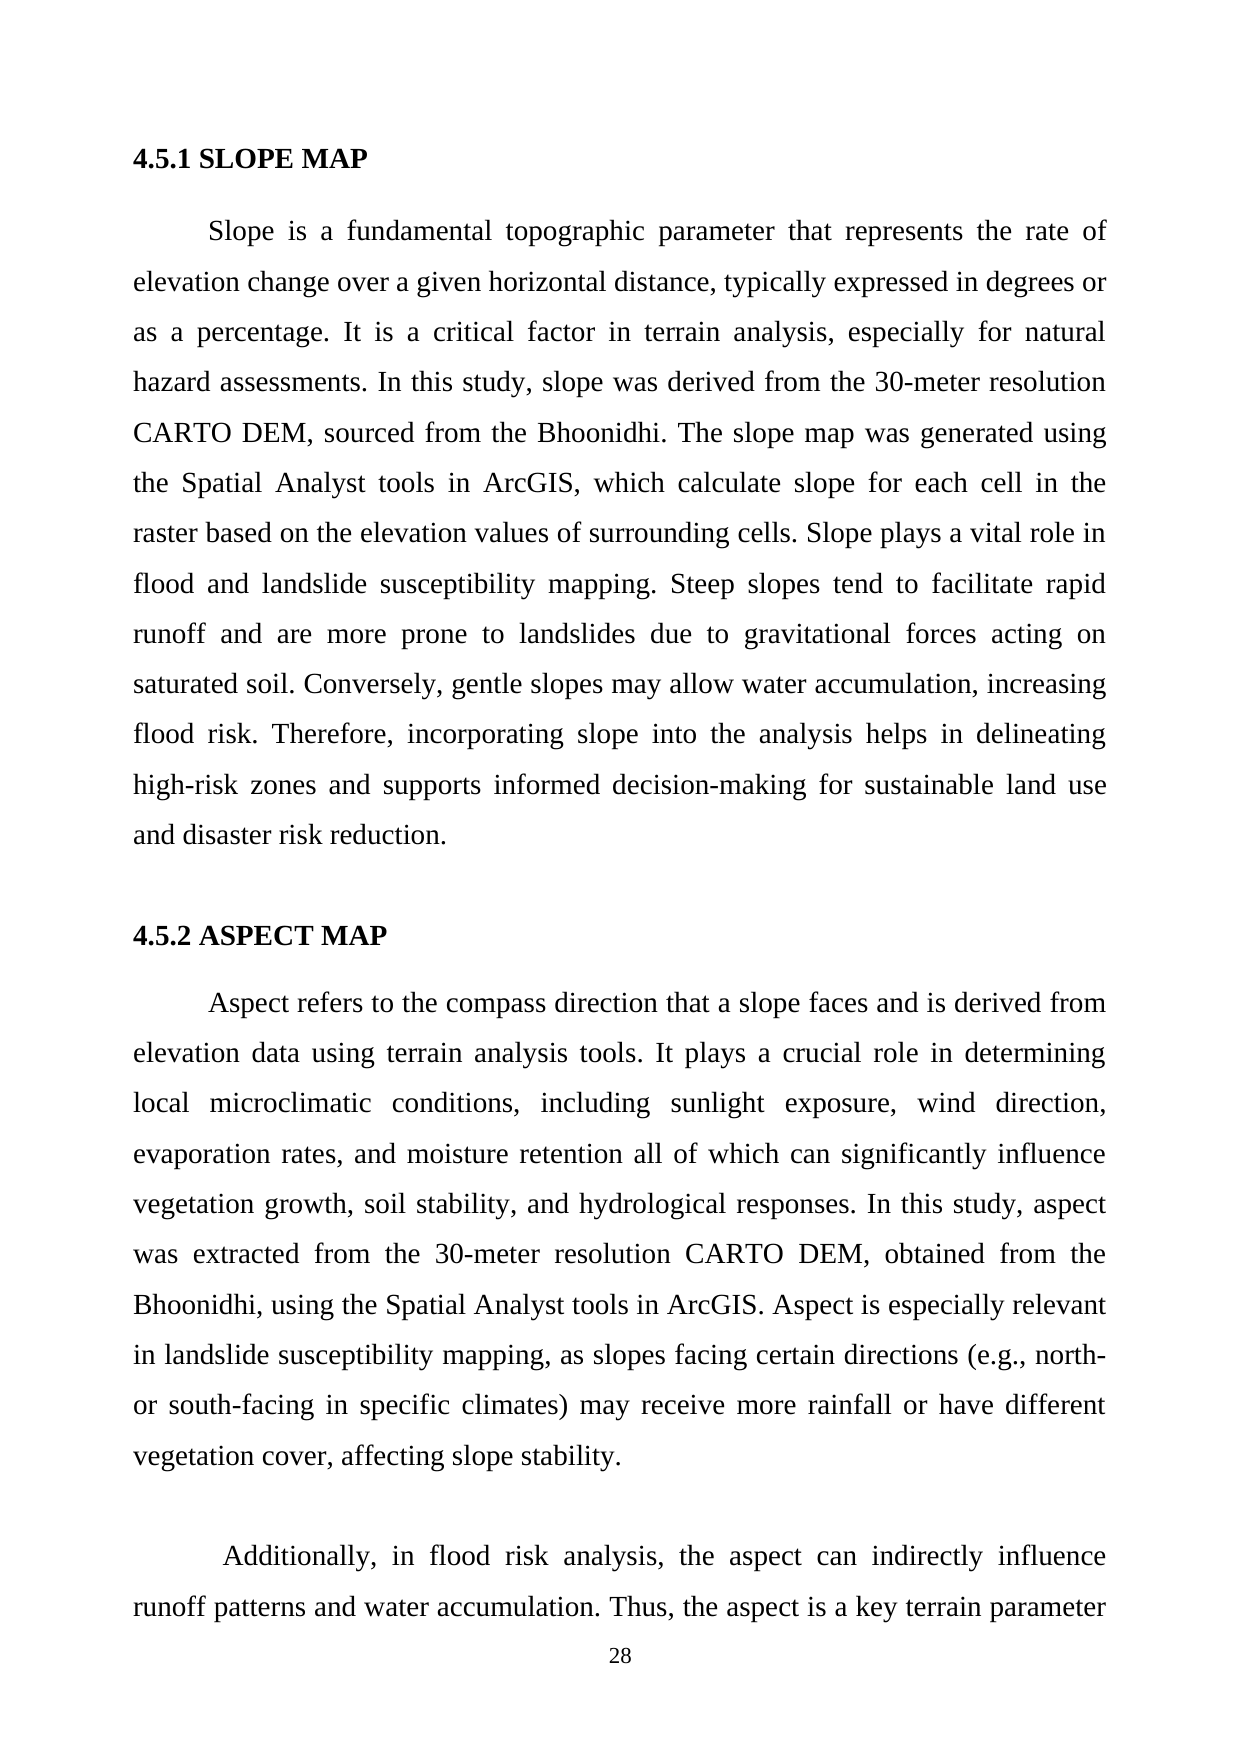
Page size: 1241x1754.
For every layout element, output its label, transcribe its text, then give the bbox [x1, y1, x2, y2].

text Aspect refers to the compass direction that a slope faces and is derived from elevation data using terrain analysis tools. It plays a crucial role in determining local microclimatic conditions, including sunlight exposure, wind direction, evaporation rates, and moisture retention all of which can significantly influence vegetation growth, soil stability, and hydrological responses. In this study, aspect was extracted from the 30-meter resolution CARTO DEM, obtained from the Bhoonidhi, using the Spatial Analyst tools in ArcGIS. Aspect is especially relevant in landslide susceptibility mapping, as slopes facing certain directions (e.g., north- or south-facing in specific climates) may receive more rainfall or have different vegetation cover, affecting slope stability. [133, 985, 1107, 1471]
subtitle 4.5.2 ASPECT MAP [133, 918, 1107, 951]
text Slope is a fundamental topographic parameter that represents the rate of elevation change over a given horizontal distance, typically expressed in degrees or as a percentage. It is a critical factor in terrain analysis, especially for natural hazard assessments. In this study, slope was derived from the 30-meter resolution CARTO DEM, sourced from the Bhoonidhi. The slope map was generated using the Spatial Analyst tools in ArcGIS, which calculate slope for each cell in the raster based on the elevation values of surrounding cells. Slope plays a vital role in flood and landslide susceptibility mapping. Steep slopes tend to facilitate rapid runoff and are more prone to landslides due to gravitational forces acting on saturated soil. Conversely, gentle slopes may allow water accumulation, increasing flood risk. Therefore, incorporating slope into the analysis helps in delineating high-risk zones and supports informed decision-making for sustainable land use and disaster risk reduction. [133, 213, 1107, 851]
subtitle 4.5.1 SLOPE MAP [133, 142, 1107, 175]
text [133, 1538, 1107, 1622]
